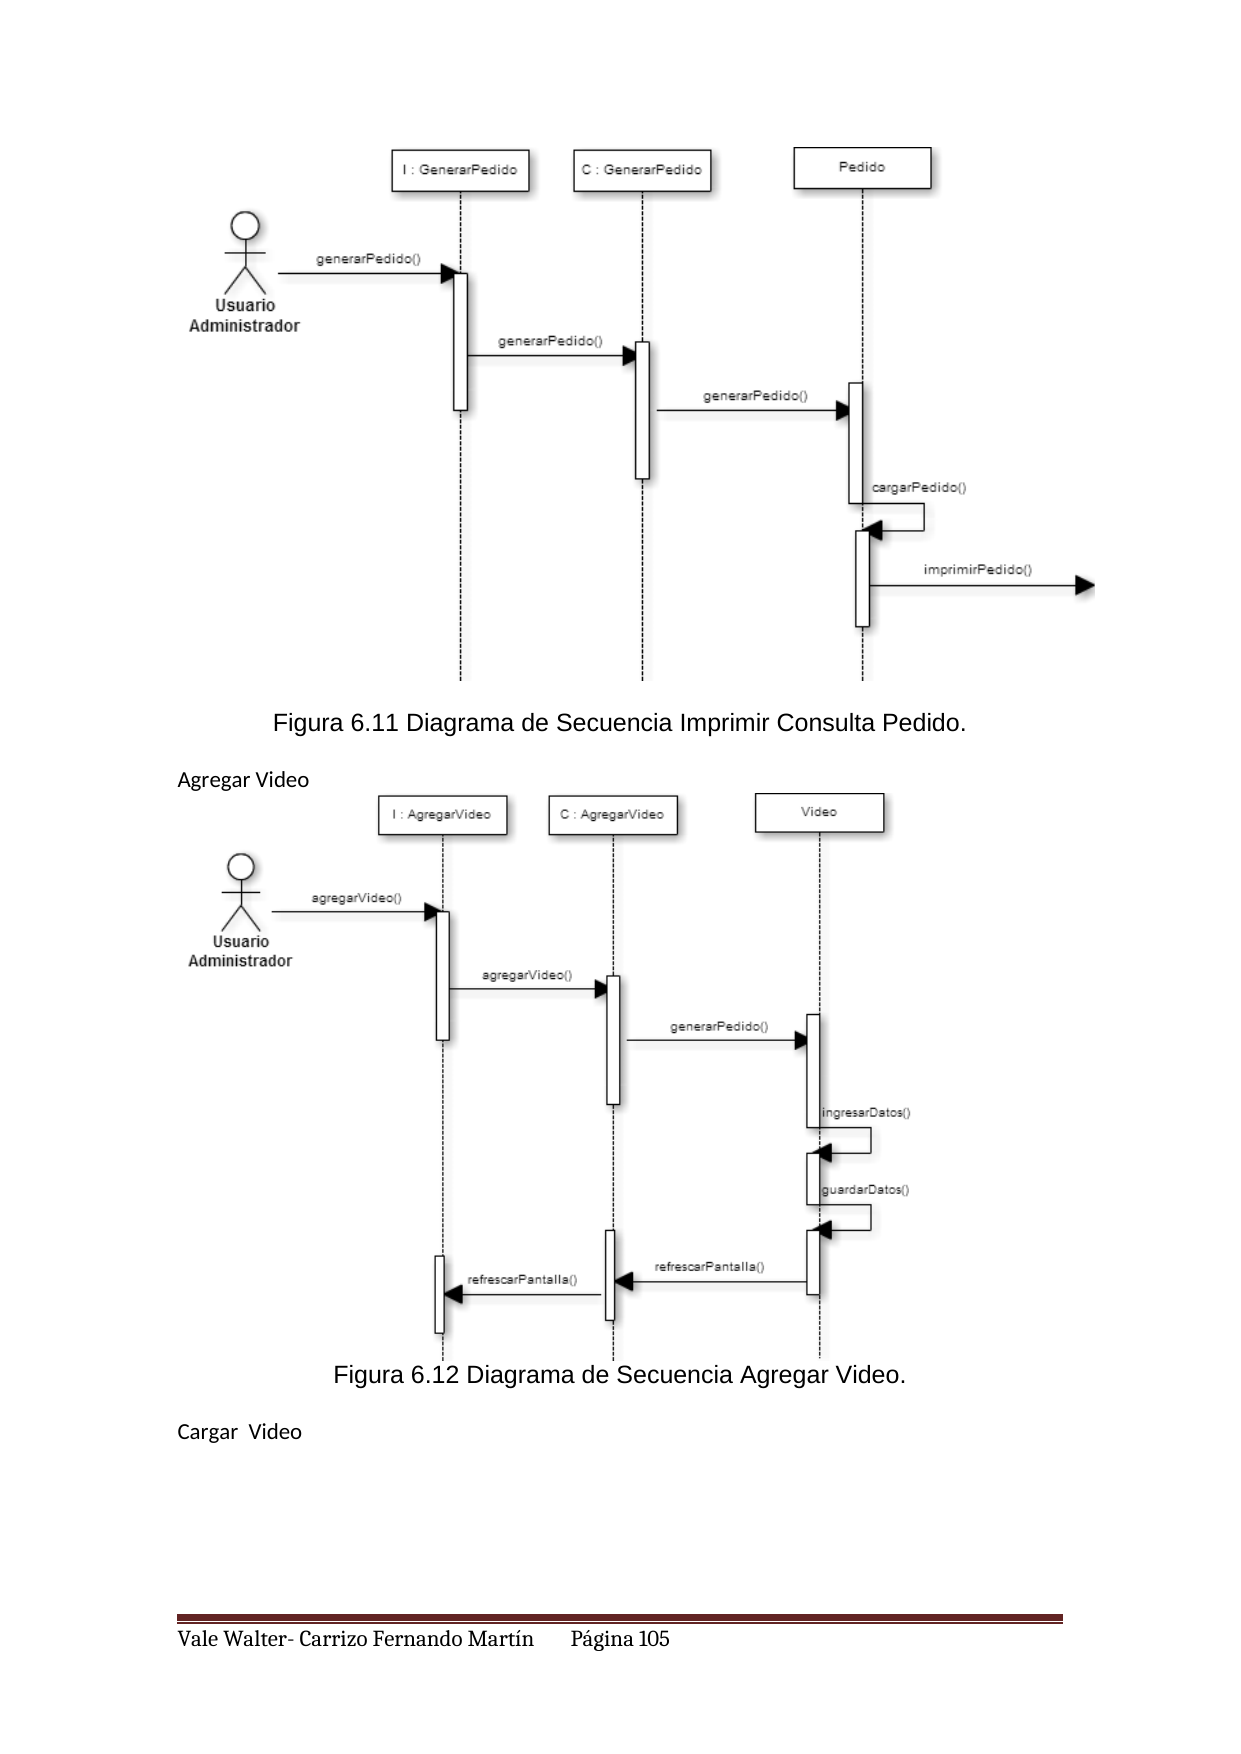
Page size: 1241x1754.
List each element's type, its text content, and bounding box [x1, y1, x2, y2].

text Agregar Video [177, 765, 1063, 793]
text Figura 6.12 Diagrama de Secuencia Agregar Video. [177, 1360, 1063, 1389]
picture [177, 793, 941, 1361]
text Cargar Video [177, 1417, 1063, 1445]
text Figura 6.11 Diagrama de Secuencia Imprimir Consulta Pedido. [177, 708, 1063, 737]
picture [177, 147, 1095, 681]
